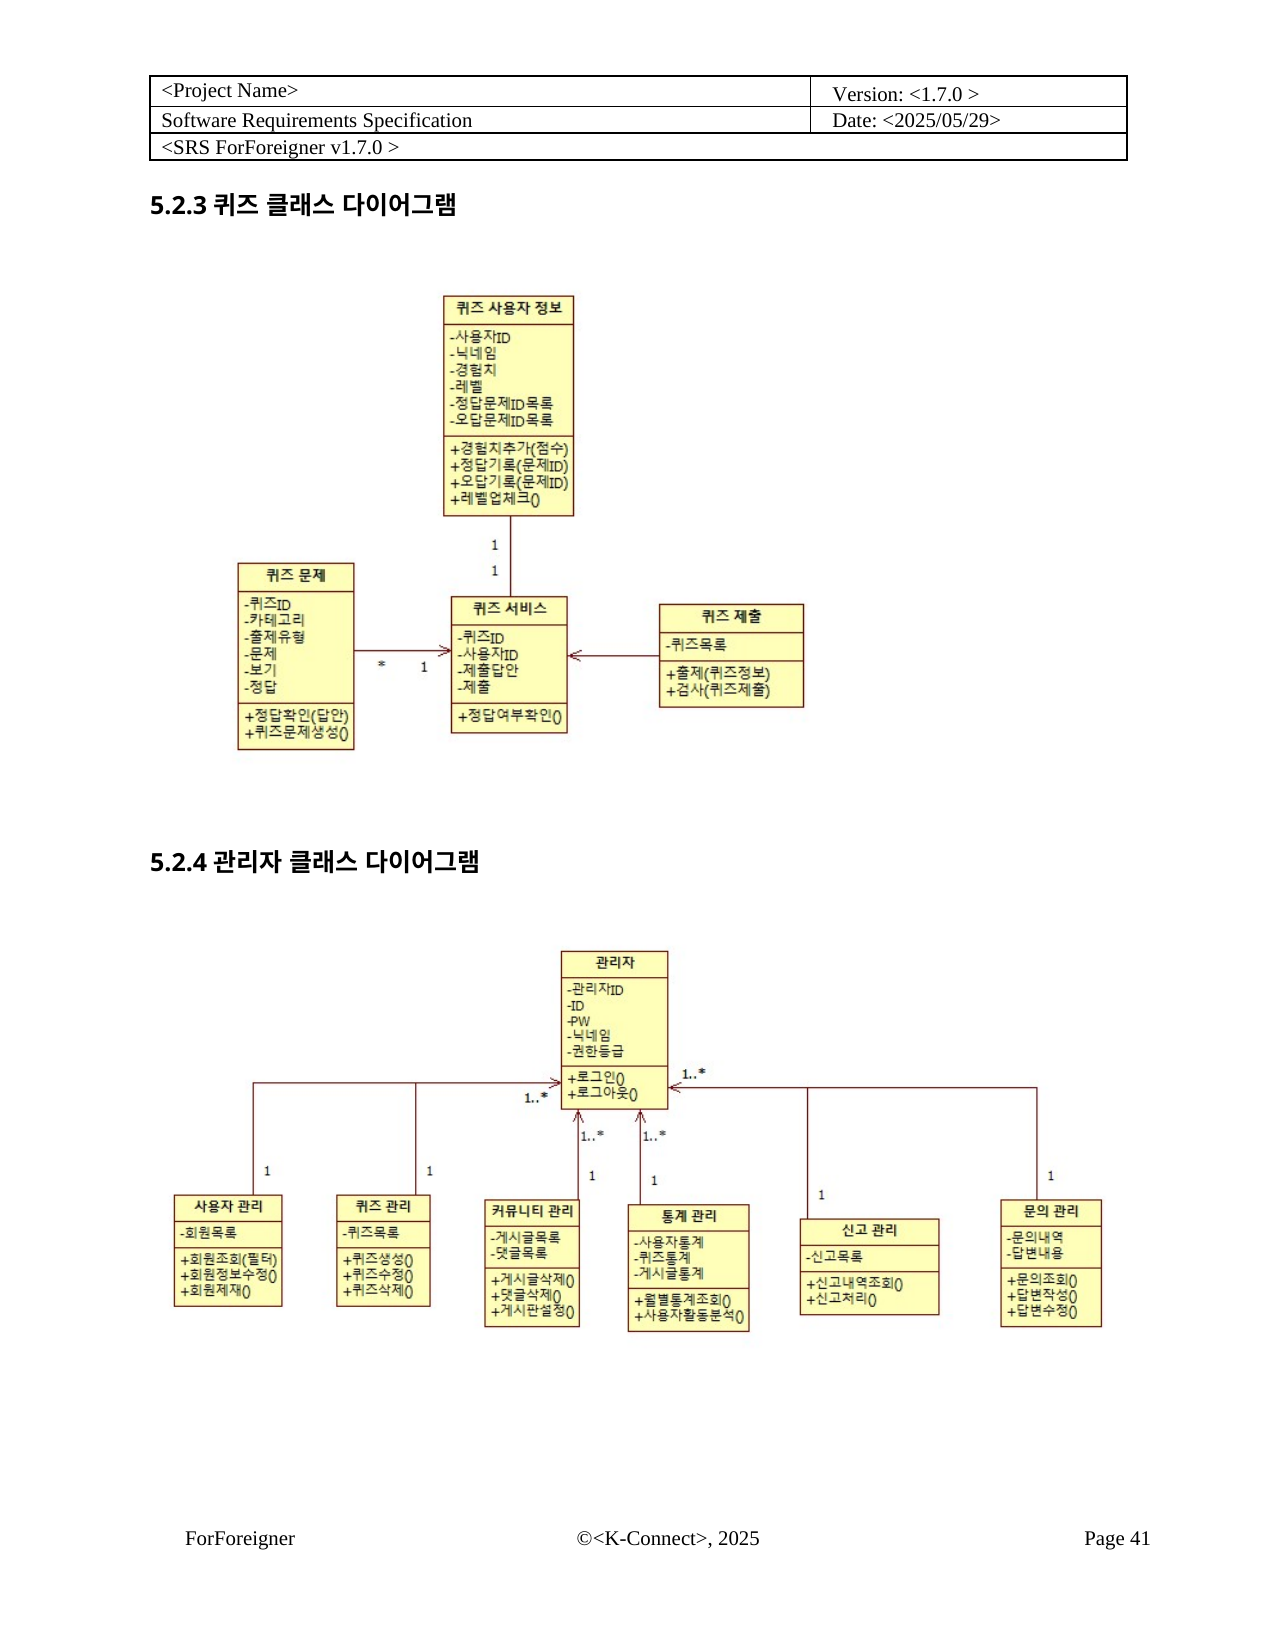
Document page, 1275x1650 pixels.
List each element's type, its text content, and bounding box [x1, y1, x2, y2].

picture [212, 270, 830, 776]
picture [150, 927, 1125, 1356]
subtitle 5.2.4 관리자 클래스 다이어그램 [150, 842, 1125, 878]
subtitle 5.2.3 퀴즈 클래스 다이어그램 [150, 185, 1125, 222]
